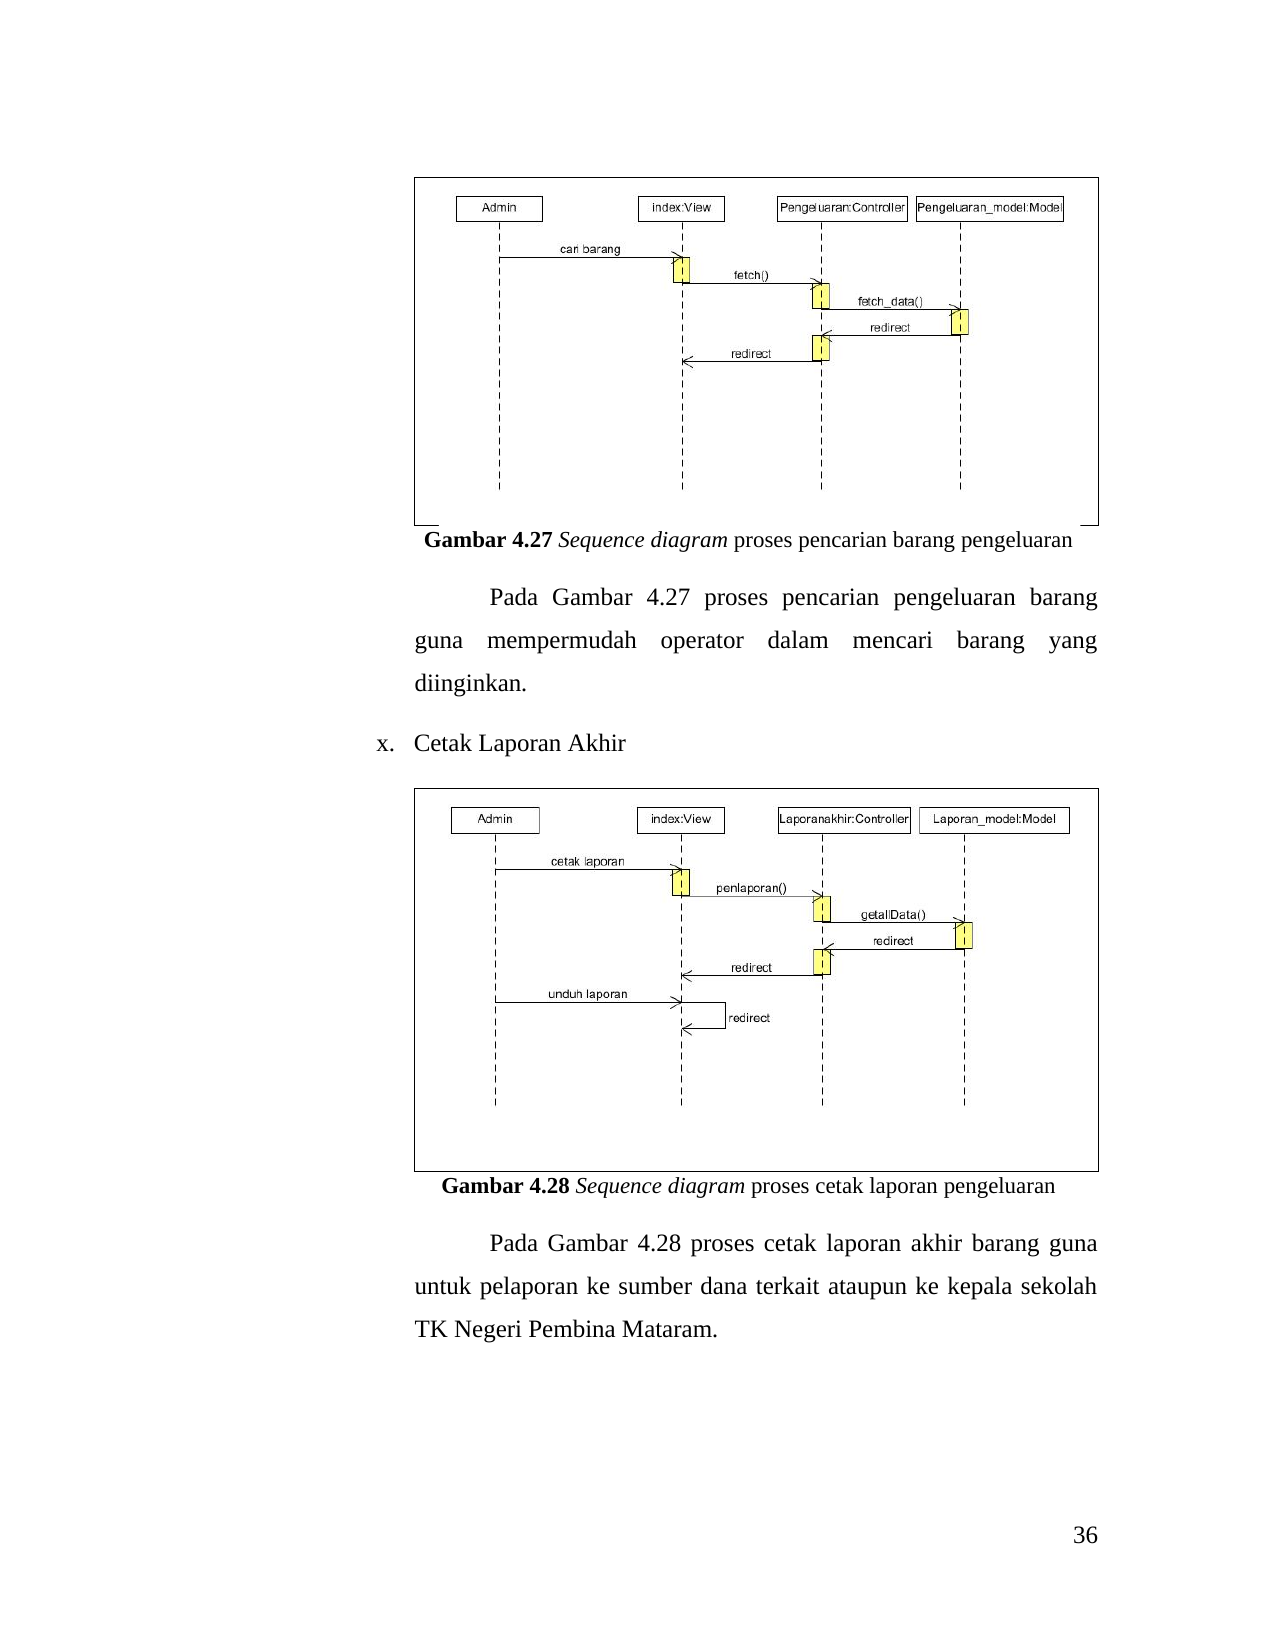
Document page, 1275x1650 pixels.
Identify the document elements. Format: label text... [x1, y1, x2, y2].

picture [438, 178, 1081, 526]
picture [433, 789, 1087, 1143]
text Gambar 4.27 Sequence diagram proses pencarian barang pengeluaran [399, 526, 1098, 552]
list Cetak Laporan Akhir [376, 728, 1098, 757]
table_header [415, 178, 438, 525]
text Pada Gambar 4.28 proses cetak laporan akhir barang guna untuk pelaporan ke sumber dana terkait ataupun ke kepala sekolah TK Negeri Pembina Mataram. [414, 1228, 1098, 1343]
text Gambar 4.28 Sequence diagram proses cetak laporan pengeluaran [399, 1172, 1098, 1198]
table_header [1081, 178, 1098, 525]
table_header [415, 789, 1098, 1171]
text Pada Gambar 4.27 proses pencarian pengeluaran barang guna mempermudah operator dalam mencari barang yang diinginkan. [414, 582, 1098, 697]
